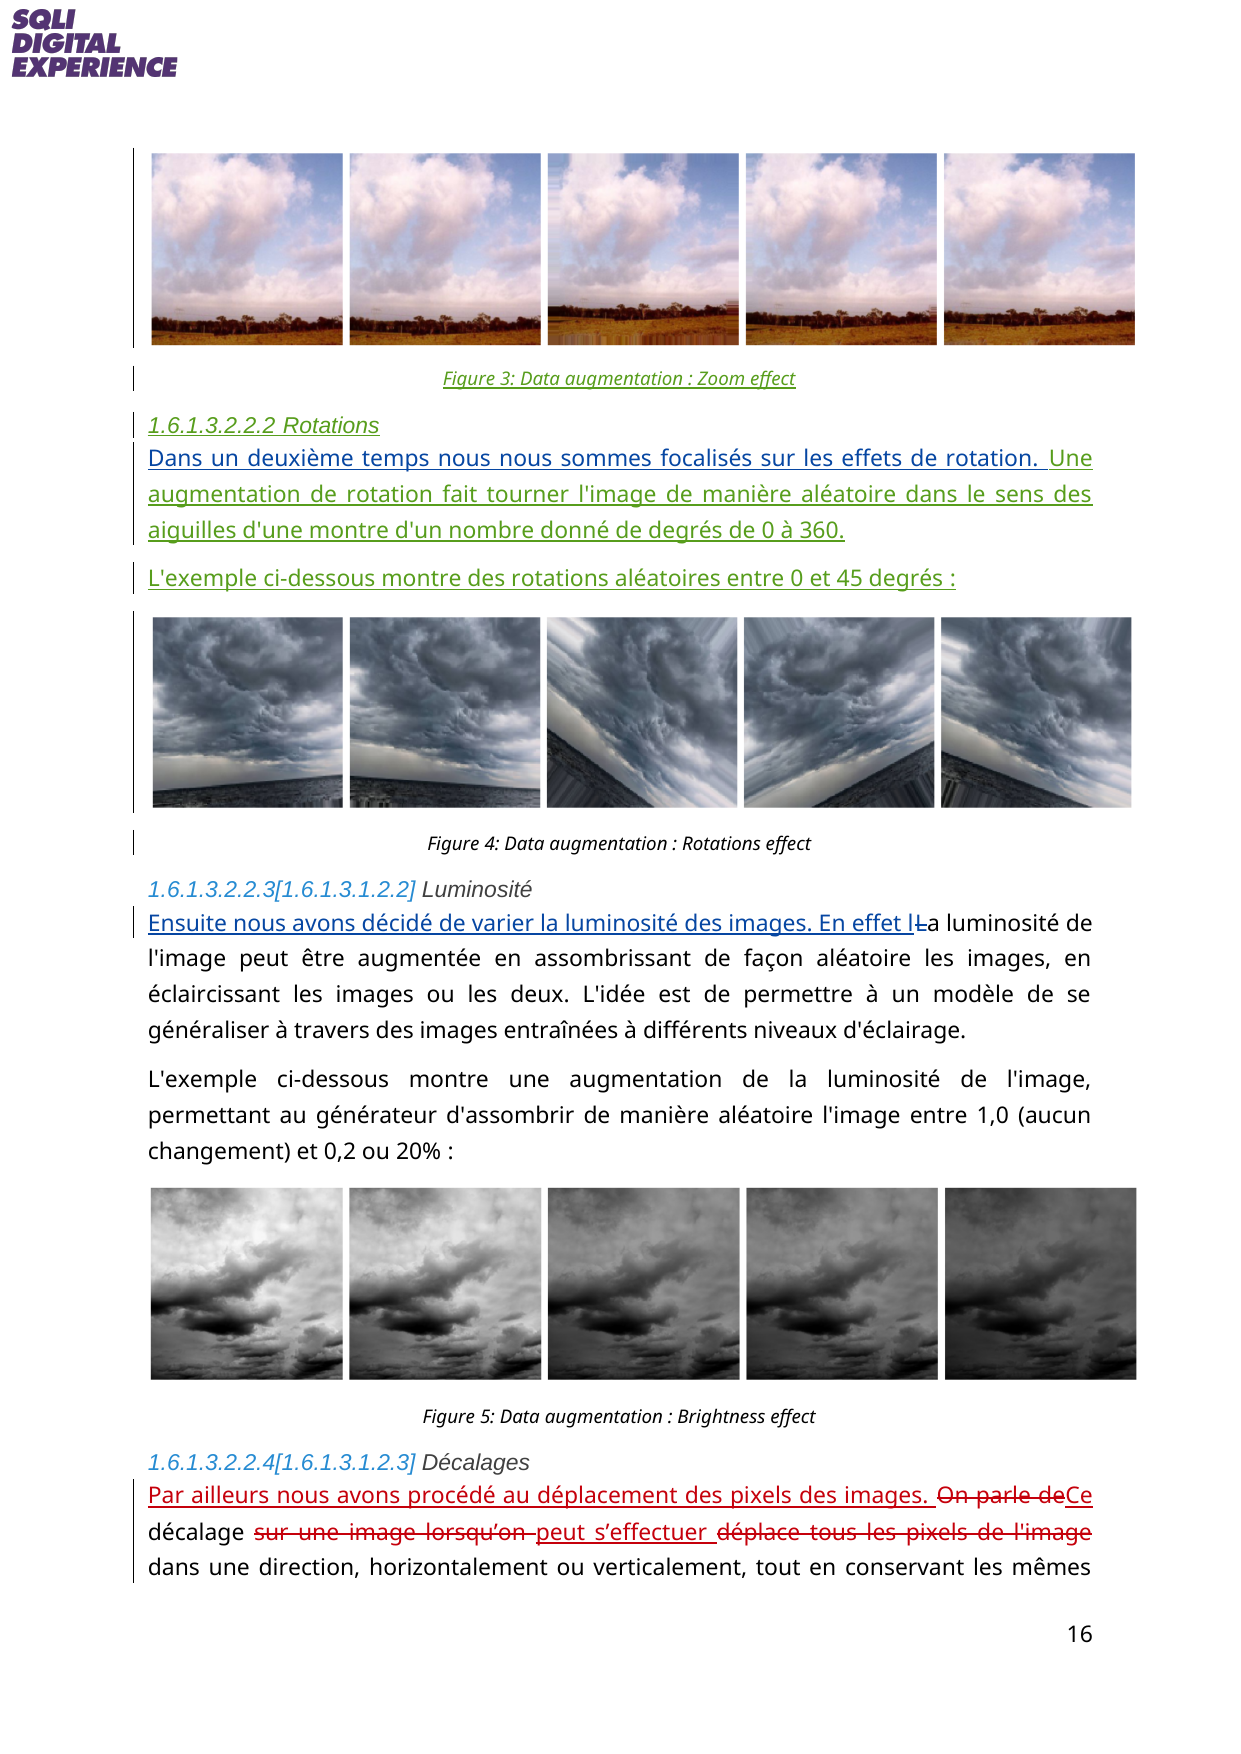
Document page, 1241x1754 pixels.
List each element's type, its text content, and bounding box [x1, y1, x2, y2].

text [148, 1479, 1092, 1583]
text a luminosité de l'image peut être augmentée en assombrissant de façon aléatoire les images, en éclaircissant les images ou les deux. L'idée est de permettre à un modèle de se généraliser à travers des images entraînées à différents niveaux d'éclairage. [148, 906, 1092, 1046]
text L'exemple ci-dessous montre une augmentation de la luminosité de l'image, permettant au générateur d'assombrir de manière aléatoire l'image entre 1,0 (aucun changement) et 0,2 ou 20% : [148, 1063, 1092, 1166]
picture [147, 1183, 1142, 1386]
subtitle Décalages [148, 1449, 1092, 1476]
text Figure 5: Data augmentation : Brightness effect [148, 1403, 1092, 1428]
picture [147, 147, 1142, 349]
picture [147, 610, 1138, 813]
subtitle Luminosité [148, 876, 1092, 903]
picture [11, 9, 178, 77]
